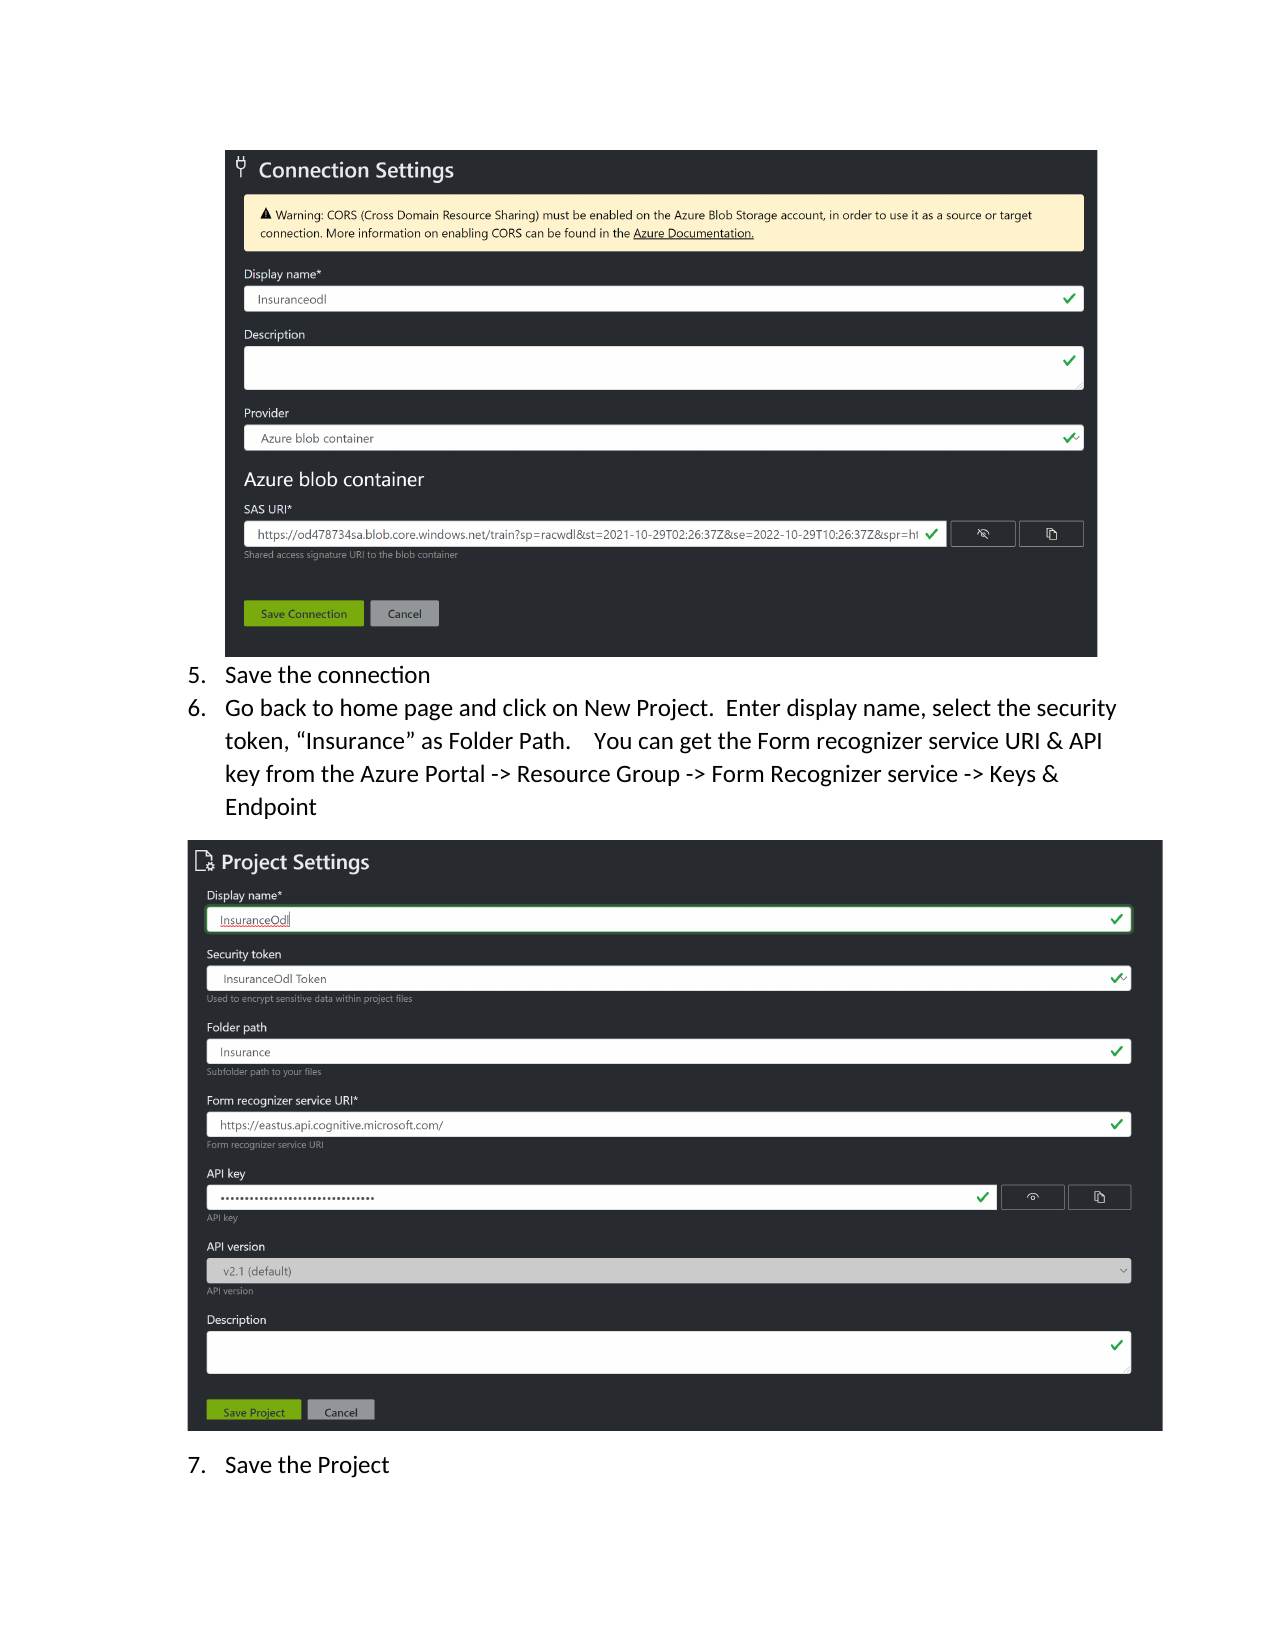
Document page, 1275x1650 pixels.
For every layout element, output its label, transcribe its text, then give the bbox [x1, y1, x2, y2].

list Go back to home page and click on New Project. Enter display name, select the security token, “Insurance” as Folder Path. You can get the Form recognizer service URI & API key from the Azure Portal -> Resource Group -> Form Recognizer service -> Keys & Endpoint [187, 692, 1125, 821]
list Save the connection [187, 659, 1125, 690]
list Save the Project [187, 1449, 1125, 1480]
picture [225, 150, 1098, 657]
picture [187, 840, 1163, 1431]
